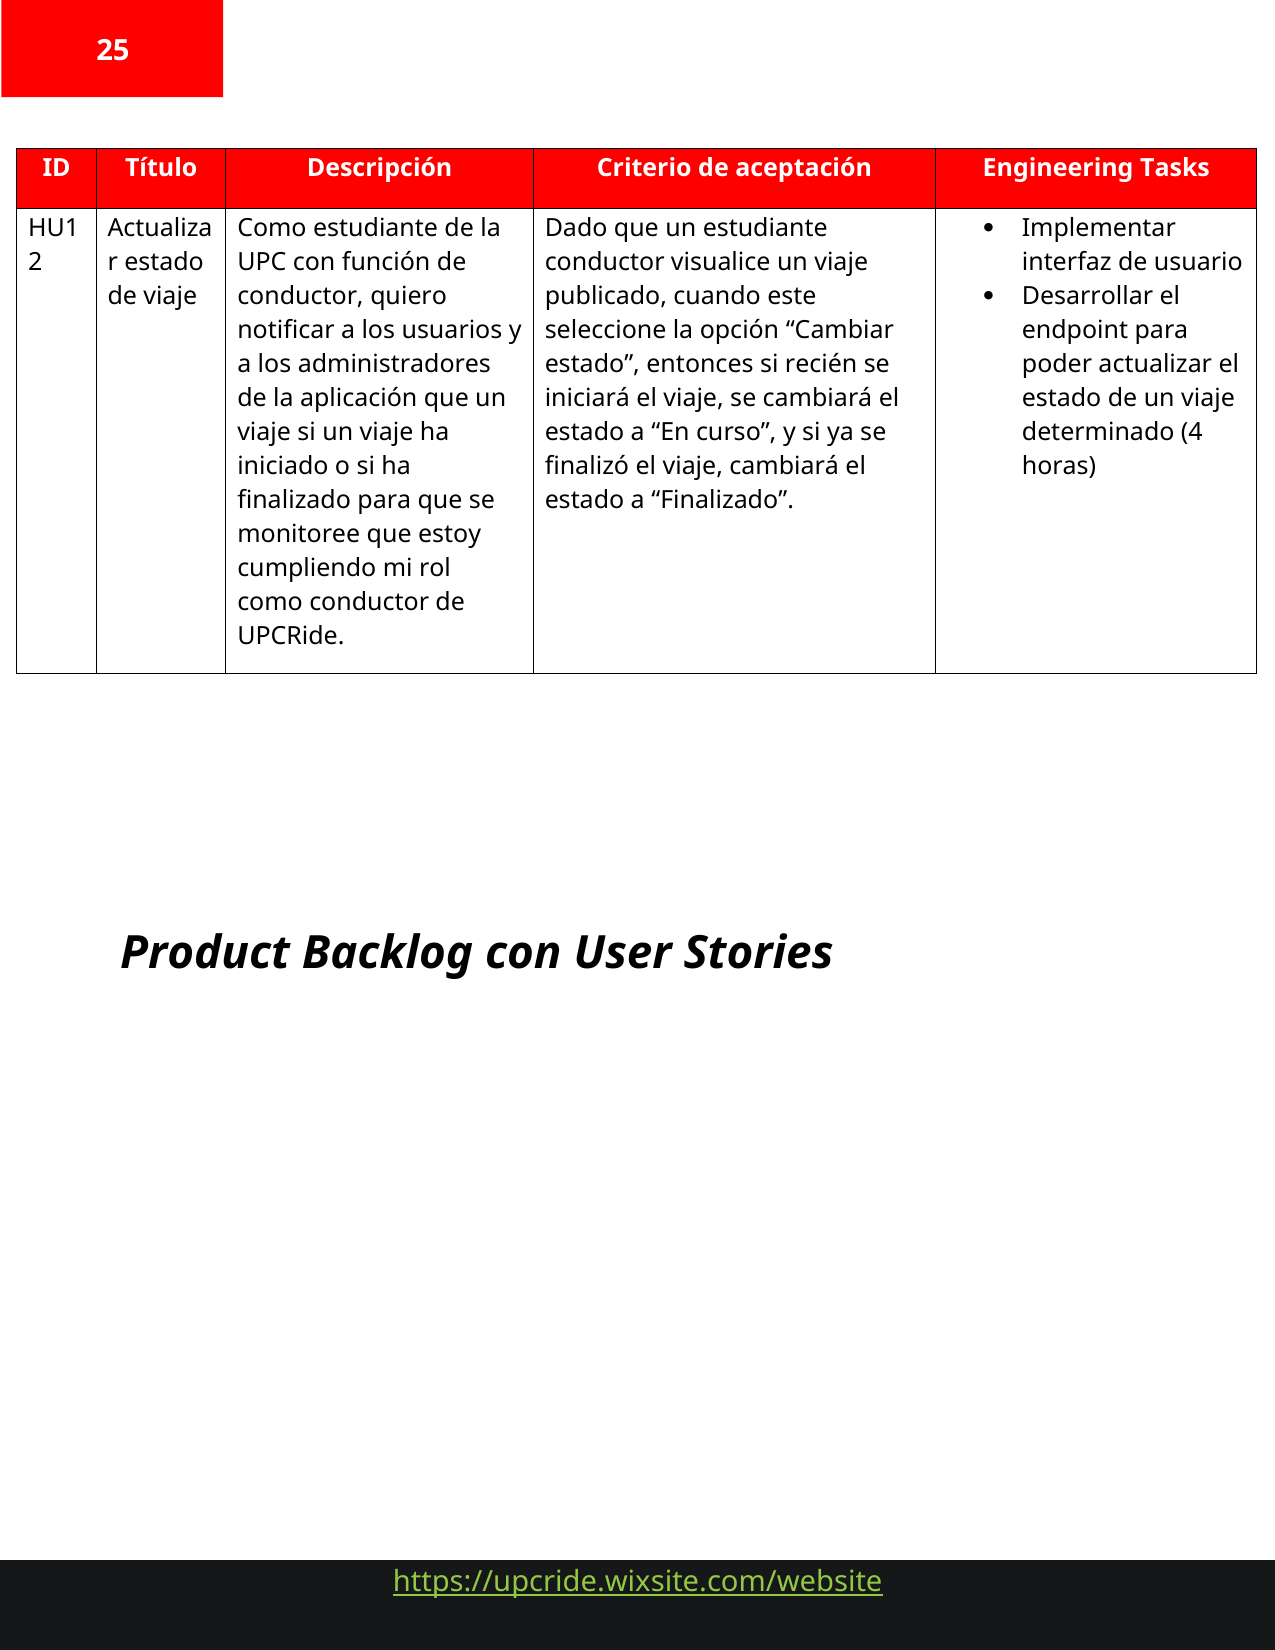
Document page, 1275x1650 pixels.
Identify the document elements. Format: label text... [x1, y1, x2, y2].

table_header Título [97, 149, 225, 208]
table_cell Dado que un estudiante conductor visualice un viaje publicado, cuando este seleccione la opción “Cambiar estado”, entonces si recién se iniciará el viaje, se cambiará el estado a “En curso”, y si ya se finalizó el viaje, cambiará el estado a “Finalizado”. [534, 209, 935, 673]
table_cell HU12 [17, 209, 96, 673]
table_cell Como estudiante de la UPC con función de conductor, quiero notificar a los usuarios y a los administradores de la aplicación que un viaje si un viaje ha iniciado o si ha finalizado para que se monitoree que estoy cumpliendo mi rol como conductor de UPCRide. [226, 209, 533, 673]
table_header Descripción [226, 149, 533, 208]
table_header ID [17, 149, 96, 208]
table_header Engineering Tasks [936, 149, 1256, 208]
table_cell Actualizar estado de viaje [97, 209, 225, 673]
subtitle Product Backlog con User Stories [120, 919, 1155, 982]
table_cell Implementar interfaz de usuario Desarrollar el endpoint para poder actualizar el estado de un viaje determinado (4 horas) [936, 209, 1256, 673]
table_header Criterio de aceptación [534, 149, 935, 208]
